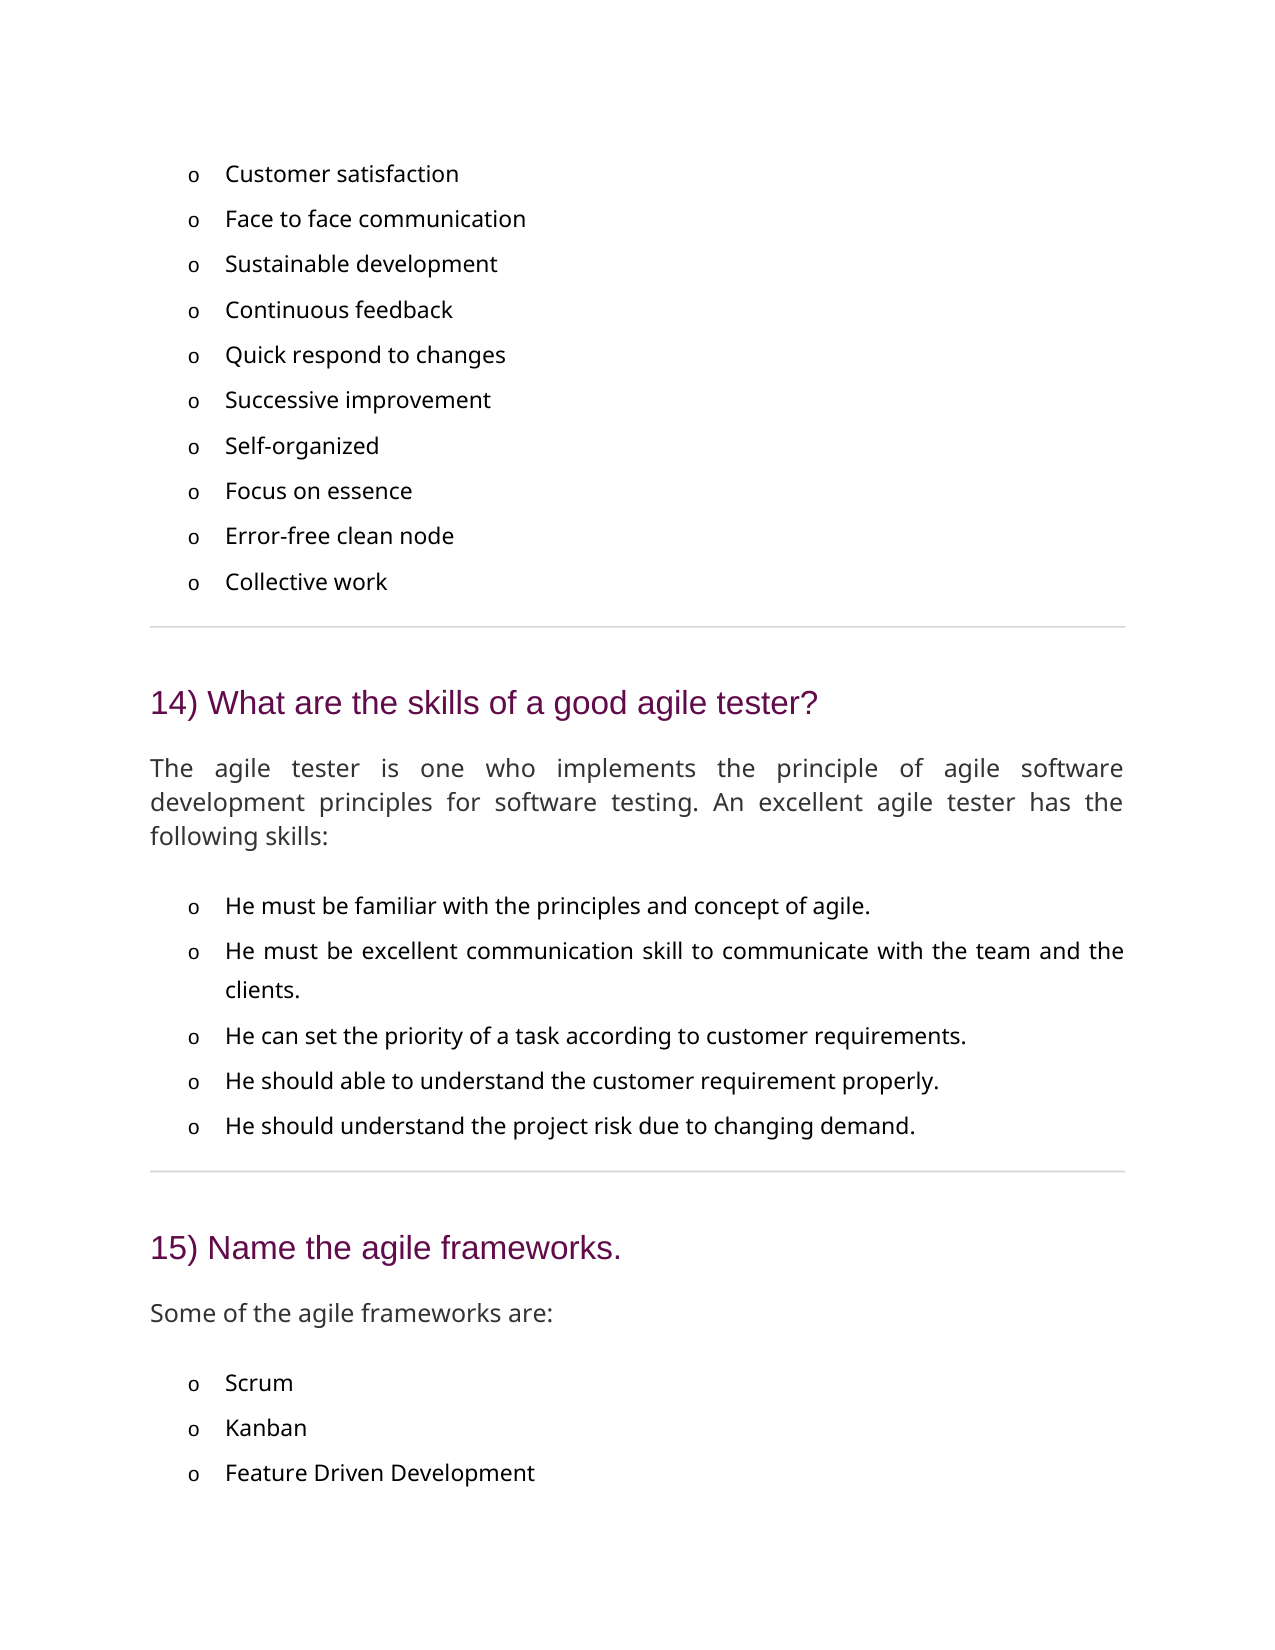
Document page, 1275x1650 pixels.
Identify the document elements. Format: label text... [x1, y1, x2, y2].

subtitle 14) What are the skills of a good agile tester? [150, 683, 1125, 722]
list Focus on essence [187, 467, 1125, 506]
list Feature Driven Development [187, 1449, 1125, 1488]
list Collective work [187, 558, 1125, 597]
list He must be excellent communication skill to communicate with the team and the clients. [187, 927, 1125, 1006]
list Kanban [187, 1404, 1125, 1443]
list Successive improvement [187, 377, 1125, 416]
list Customer satisfaction [187, 150, 1125, 189]
list He can set the priority of a task according to customer requirements. [187, 1012, 1125, 1051]
list Sustainable development [187, 241, 1125, 280]
list Face to face communication [187, 195, 1125, 234]
list Quick respond to changes [187, 331, 1125, 370]
text Some of the agile frameworks are: [150, 1296, 1125, 1329]
list He must be familiar with the principles and concept of agile. [187, 882, 1125, 921]
list Continuous feedback [187, 286, 1125, 325]
list He should understand the project risk due to changing demand. [187, 1102, 1125, 1142]
list Scrum [187, 1359, 1125, 1398]
subtitle 15) Name the agile frameworks. [150, 1228, 1125, 1266]
text The agile tester is one who implements the principle of agile software development principles for software testing. An excellent agile tester has the following skills: [150, 751, 1125, 853]
list Error-free clean node [187, 512, 1125, 552]
list Self-organized [187, 422, 1125, 461]
list He should able to understand the customer requirement properly. [187, 1057, 1125, 1096]
